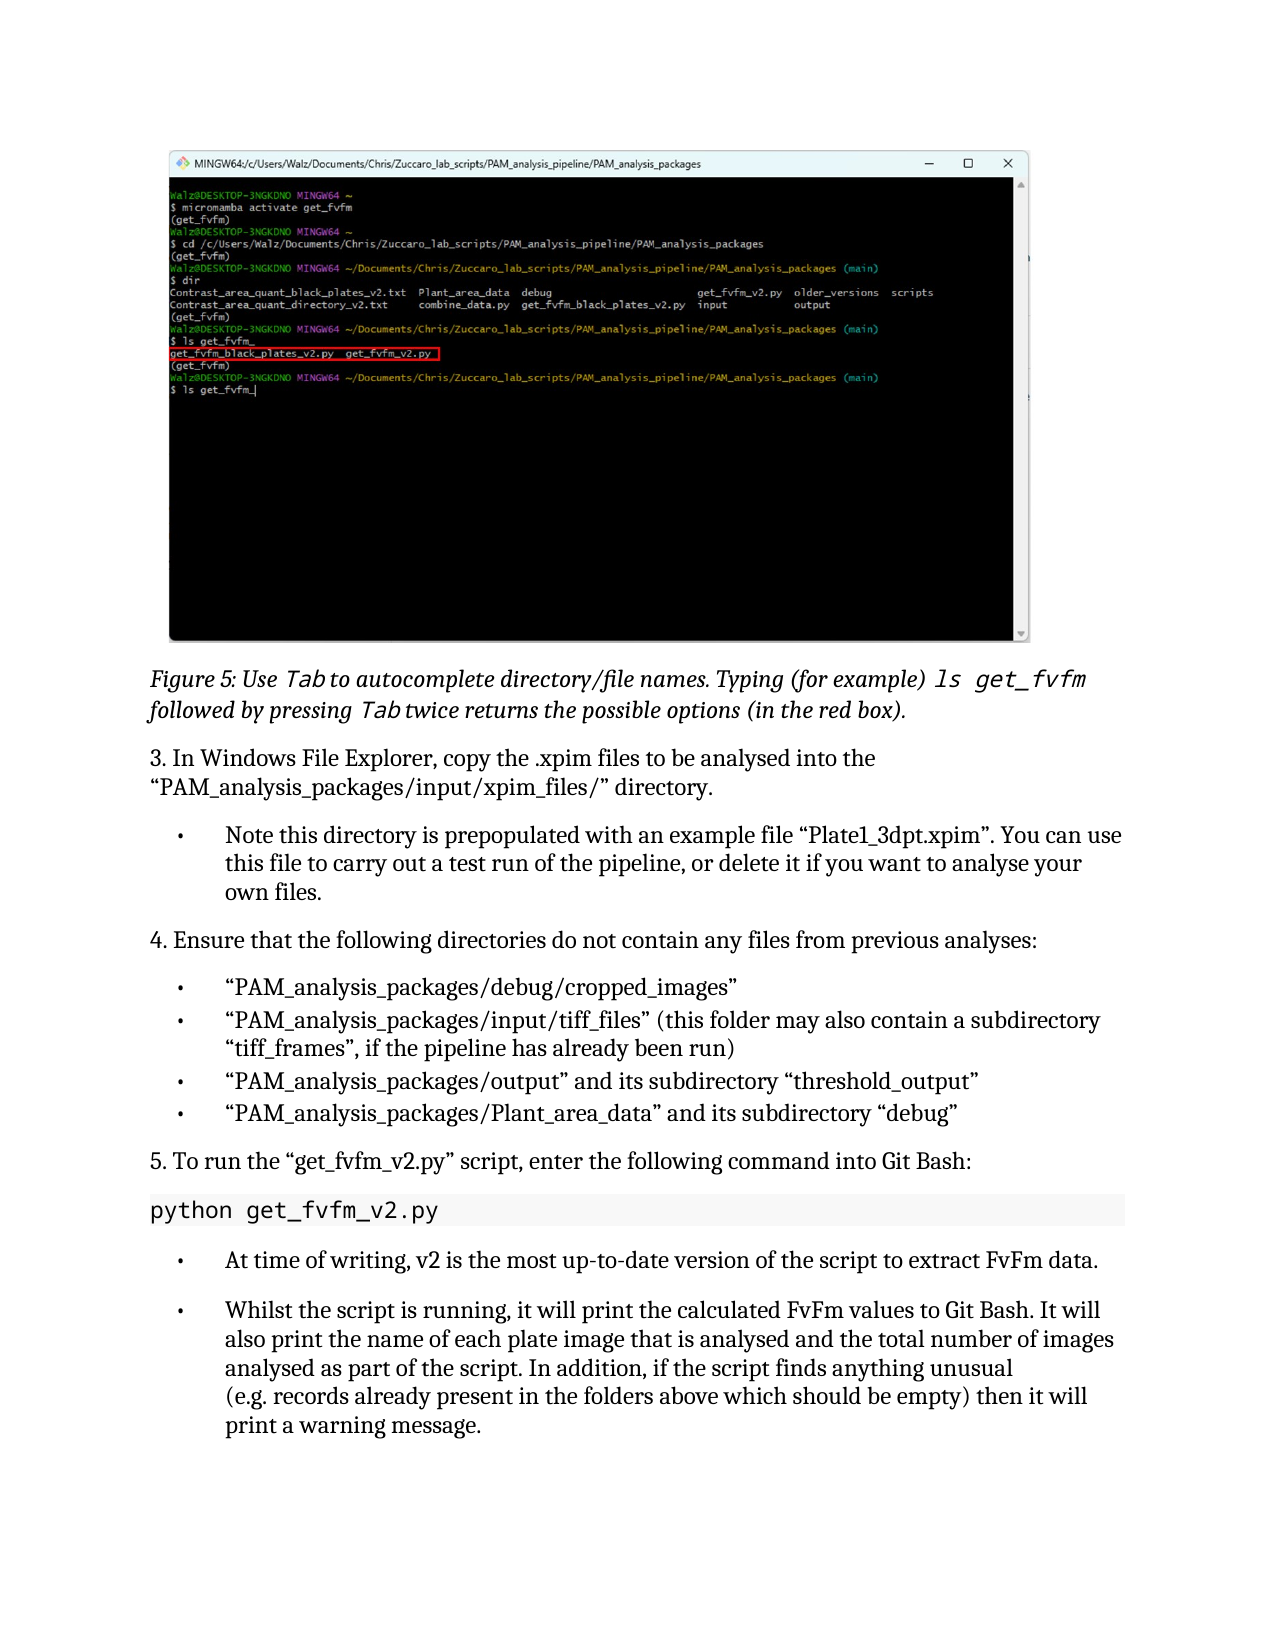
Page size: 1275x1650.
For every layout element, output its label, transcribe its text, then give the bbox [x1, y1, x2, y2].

picture [168, 150, 1044, 643]
list “PAM_analysis_packages/debug/cropped_images” [175, 973, 1125, 1002]
list “PAM_analysis_packages/input/tiff_files” (this folder may also contain a subdirectory “tiff_frames”, if the pipeline has already been run) [175, 1006, 1125, 1063]
text 3. In Windows File Explorer, copy the .xpim files to be analysed into the “PAM_analysis_packages/input/xpim_files/” directory. [150, 744, 1125, 802]
text 4. Ensure that the following directories do not contain any files from previous analyses: [150, 926, 1125, 954]
text 5. To run the “get_fvfm_v2.py” script, enter the following command into Git Bash: [150, 1147, 1125, 1176]
list “PAM_analysis_packages/Plant_area_data” and its subdirectory “debug” [175, 1099, 1125, 1128]
text python get_fvfm_v2.py [150, 1194, 1125, 1226]
list Whilst the script is running, it will print the calculated FvFm values to Git Bash. It will also print the name of each plate image that is analysed and the total number of images analysed as part of the script. In addition, if the script finds anything unusual (e.g. records already present in the folders above which should be empty) then it will print a warning message. [175, 1296, 1125, 1440]
text Figure 5: Use Tab to autocomplete directory/file names. Typing (for example) ls get_fvfm followed by pressing Tab twice returns the possible options (in the red box). [150, 663, 1125, 726]
list “PAM_analysis_packages/output” and its subdirectory “threshold_output” [175, 1067, 1125, 1096]
list At time of writing, v2 is the most up-to-date version of the script to extract FvFm data. [175, 1246, 1125, 1275]
list Note this directory is prepopulated with an example file “Plate1_3dpt.xpim”. You can use this file to carry out a test run of the pipeline, or delete it if you want to analyse your own files. [175, 821, 1125, 907]
